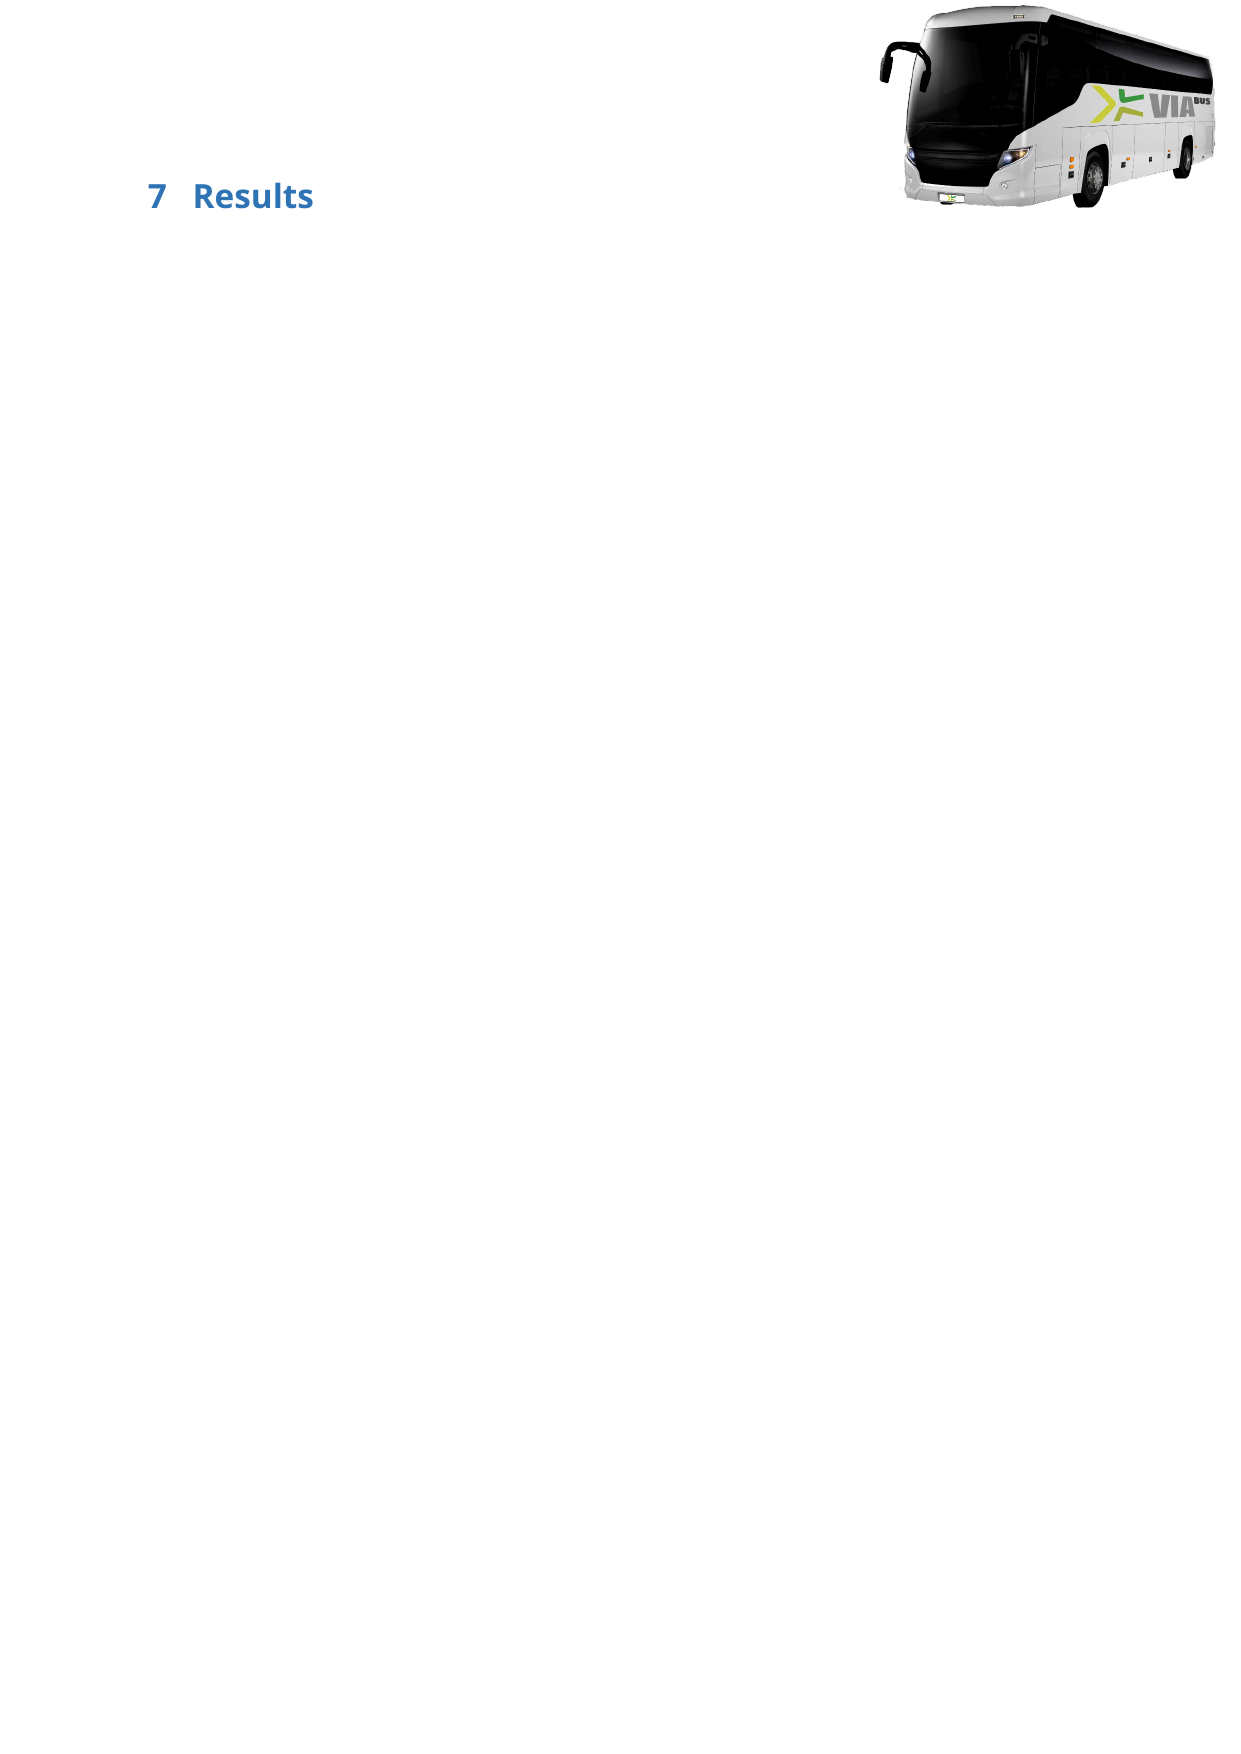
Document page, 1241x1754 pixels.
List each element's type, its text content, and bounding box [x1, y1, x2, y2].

picture [874, 0, 1218, 213]
subtitle Results [148, 173, 1093, 218]
